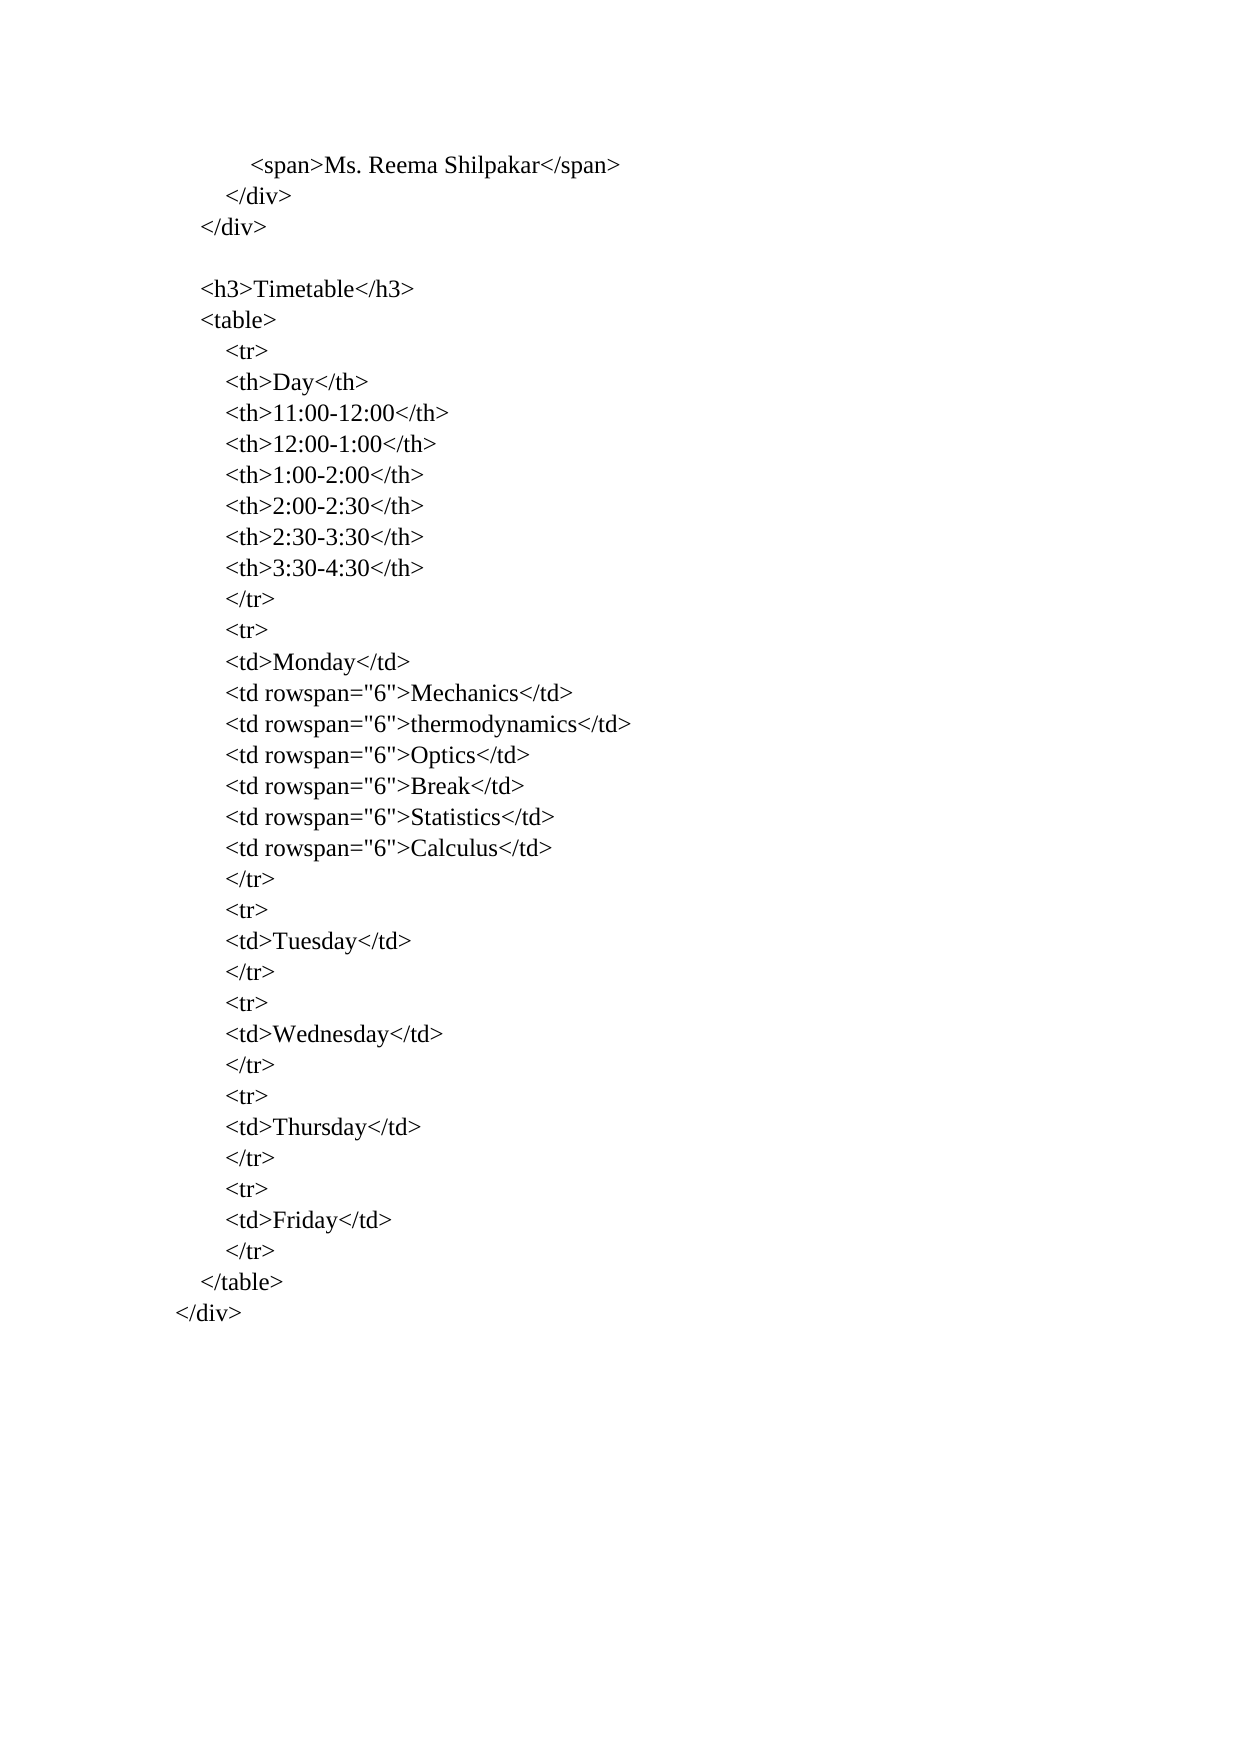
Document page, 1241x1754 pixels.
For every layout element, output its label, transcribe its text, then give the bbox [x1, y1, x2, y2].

text </table> [150, 1267, 1090, 1296]
text <td>Wednesday</td> [150, 1019, 1090, 1048]
text <td rowspan="6">Optics</td> [150, 740, 1090, 768]
text </tr> [150, 1050, 1090, 1079]
text <th>2:30-3:30</th> [150, 522, 1090, 551]
text <th>11:00-12:00</th> [150, 398, 1090, 427]
text <table> [150, 305, 1090, 334]
text <td>Thursday</td> [150, 1112, 1090, 1141]
text <td>Tuesday</td> [150, 926, 1090, 955]
text <h3>Timetable</h3> [150, 274, 1090, 303]
text <th>Day</th> [150, 367, 1090, 396]
text <tr> [150, 988, 1090, 1017]
text </tr> [150, 957, 1090, 986]
text </div> [150, 212, 1090, 241]
text <tr> [150, 1081, 1090, 1110]
text <td rowspan="6">Break</td> [150, 771, 1090, 799]
text <tr> [150, 895, 1090, 924]
text <td rowspan="6">Calculus</td> [150, 833, 1090, 862]
text </tr> [150, 864, 1090, 893]
text </tr> [150, 584, 1090, 613]
text <tr> [150, 1174, 1090, 1203]
text </tr> [150, 1143, 1090, 1172]
text </div> [150, 181, 1090, 210]
text <td>Monday</td> [150, 647, 1090, 675]
text <th>1:00-2:00</th> [150, 460, 1090, 489]
text <span>Ms. Reema Shilpakar</span> [150, 150, 1090, 179]
text <th>12:00-1:00</th> [150, 429, 1090, 458]
text <td rowspan="6">Statistics</td> [150, 802, 1090, 831]
text </tr> [150, 1236, 1090, 1265]
text <th>2:00-2:30</th> [150, 491, 1090, 520]
text <td rowspan="6">Mechanics</td> [150, 678, 1090, 706]
text <td>Friday</td> [150, 1205, 1090, 1234]
text <th>3:30-4:30</th> [150, 553, 1090, 582]
text <td rowspan="6">thermodynamics</td> [150, 709, 1090, 737]
text <tr> [150, 616, 1090, 644]
text </div> [150, 1298, 1090, 1327]
text <tr> [150, 336, 1090, 365]
